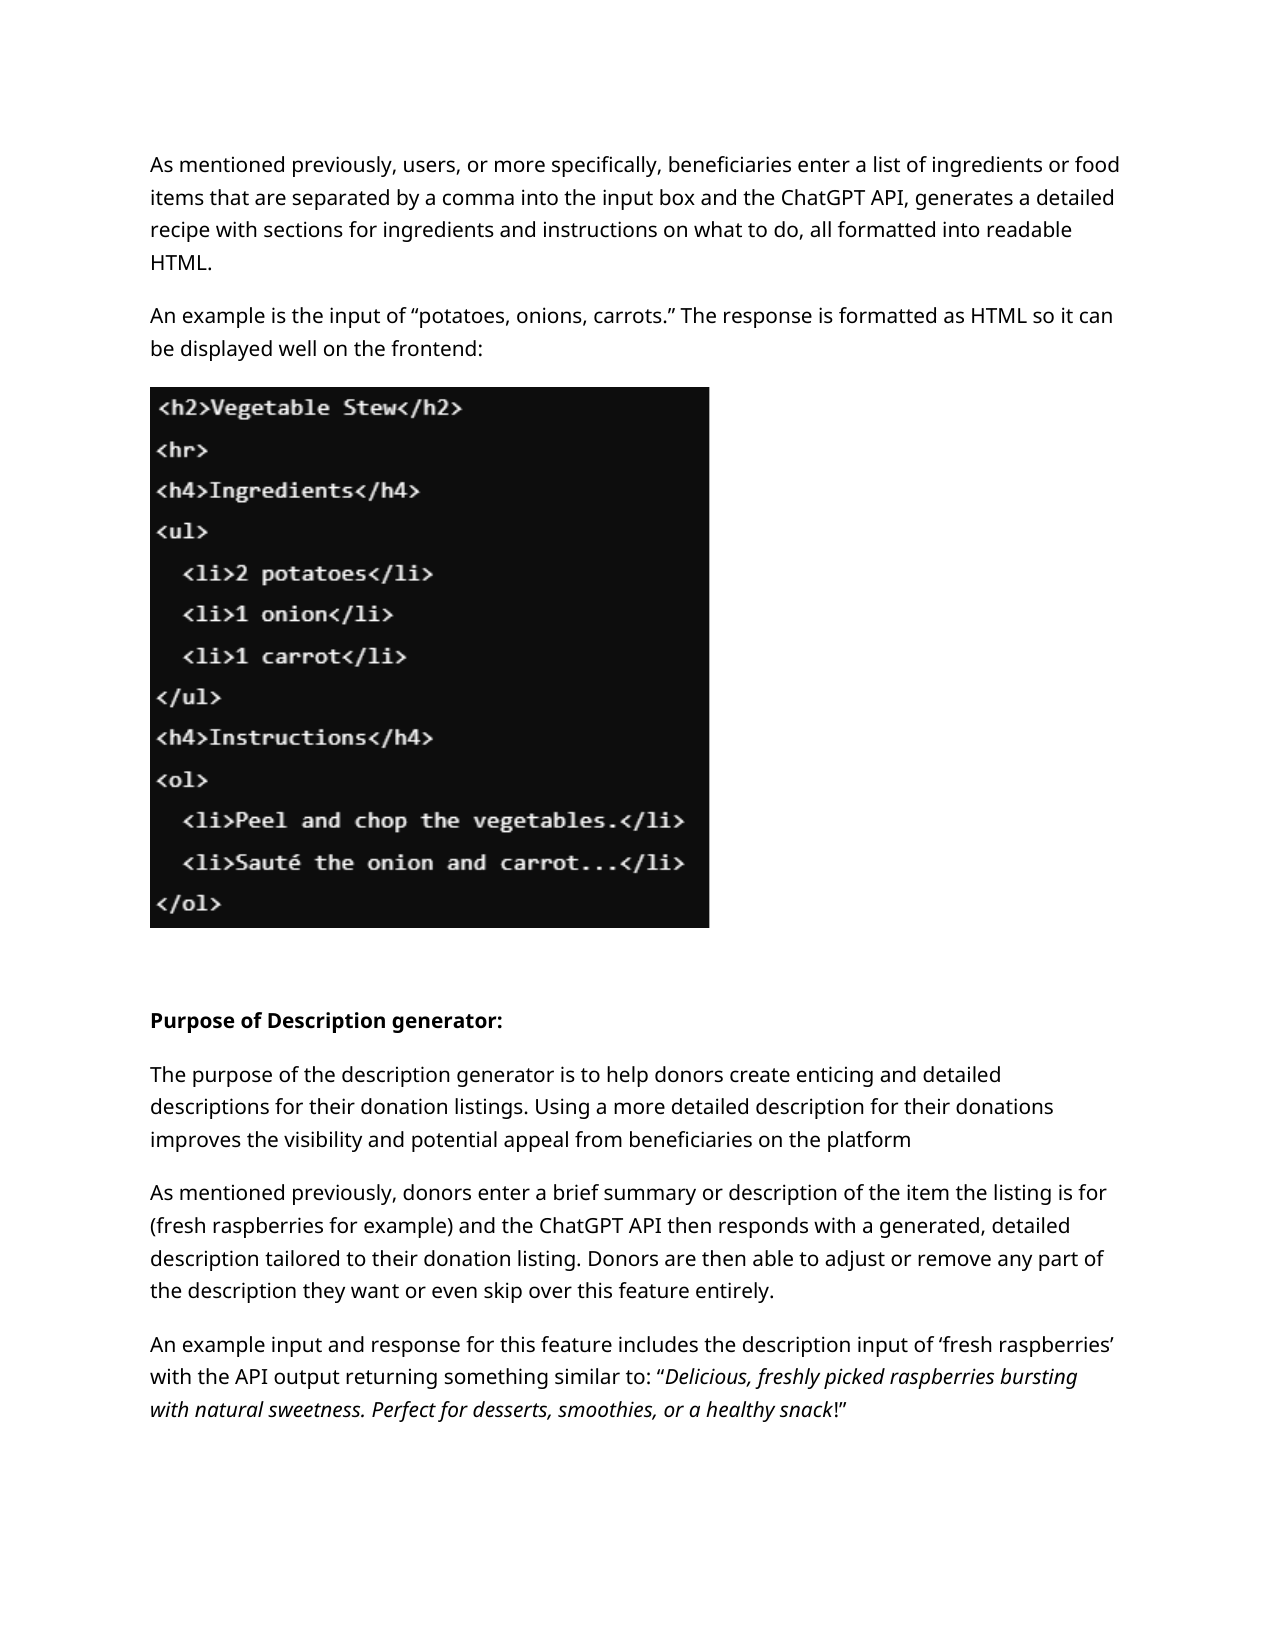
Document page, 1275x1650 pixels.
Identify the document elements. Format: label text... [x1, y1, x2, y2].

text As mentioned previously, users, or more specifically, beneficiaries enter a list of ingredients or food items that are separated by a comma into the input box and the ChatGPT API, generates a detailed recipe with sections for ingredients and instructions on what to do, all formatted into readable HTML. [150, 150, 1125, 276]
text Purpose of Description generator: [150, 1006, 1125, 1035]
picture [150, 387, 710, 928]
text An example input and response for this feature includes the description input of ‘fresh raspberries’ with the API output returning something similar to: “Delicious, freshly picked raspberries bursting with natural sweetness. Perfect for desserts, smoothies, or a healthy snack!” [150, 1330, 1125, 1423]
text The purpose of the description generator is to help donors create enticing and detailed descriptions for their donation listings. Using a more detailed description for their donations improves the visibility and potential appeal from beneficiaries on the platform [150, 1060, 1125, 1153]
text As mentioned previously, donors enter a brief summary or description of the item the listing is for (fresh raspberries for example) and the ChatGPT API then responds with a generated, detailed description tailored to their donation listing. Donors are then able to adjust or remove any part of the description they want or even skip over this feature entirely. [150, 1178, 1125, 1305]
text An example is the input of “potatoes, onions, carrots.” The response is formatted as HTML so it can be displayed well on the frontend: [150, 301, 1125, 362]
